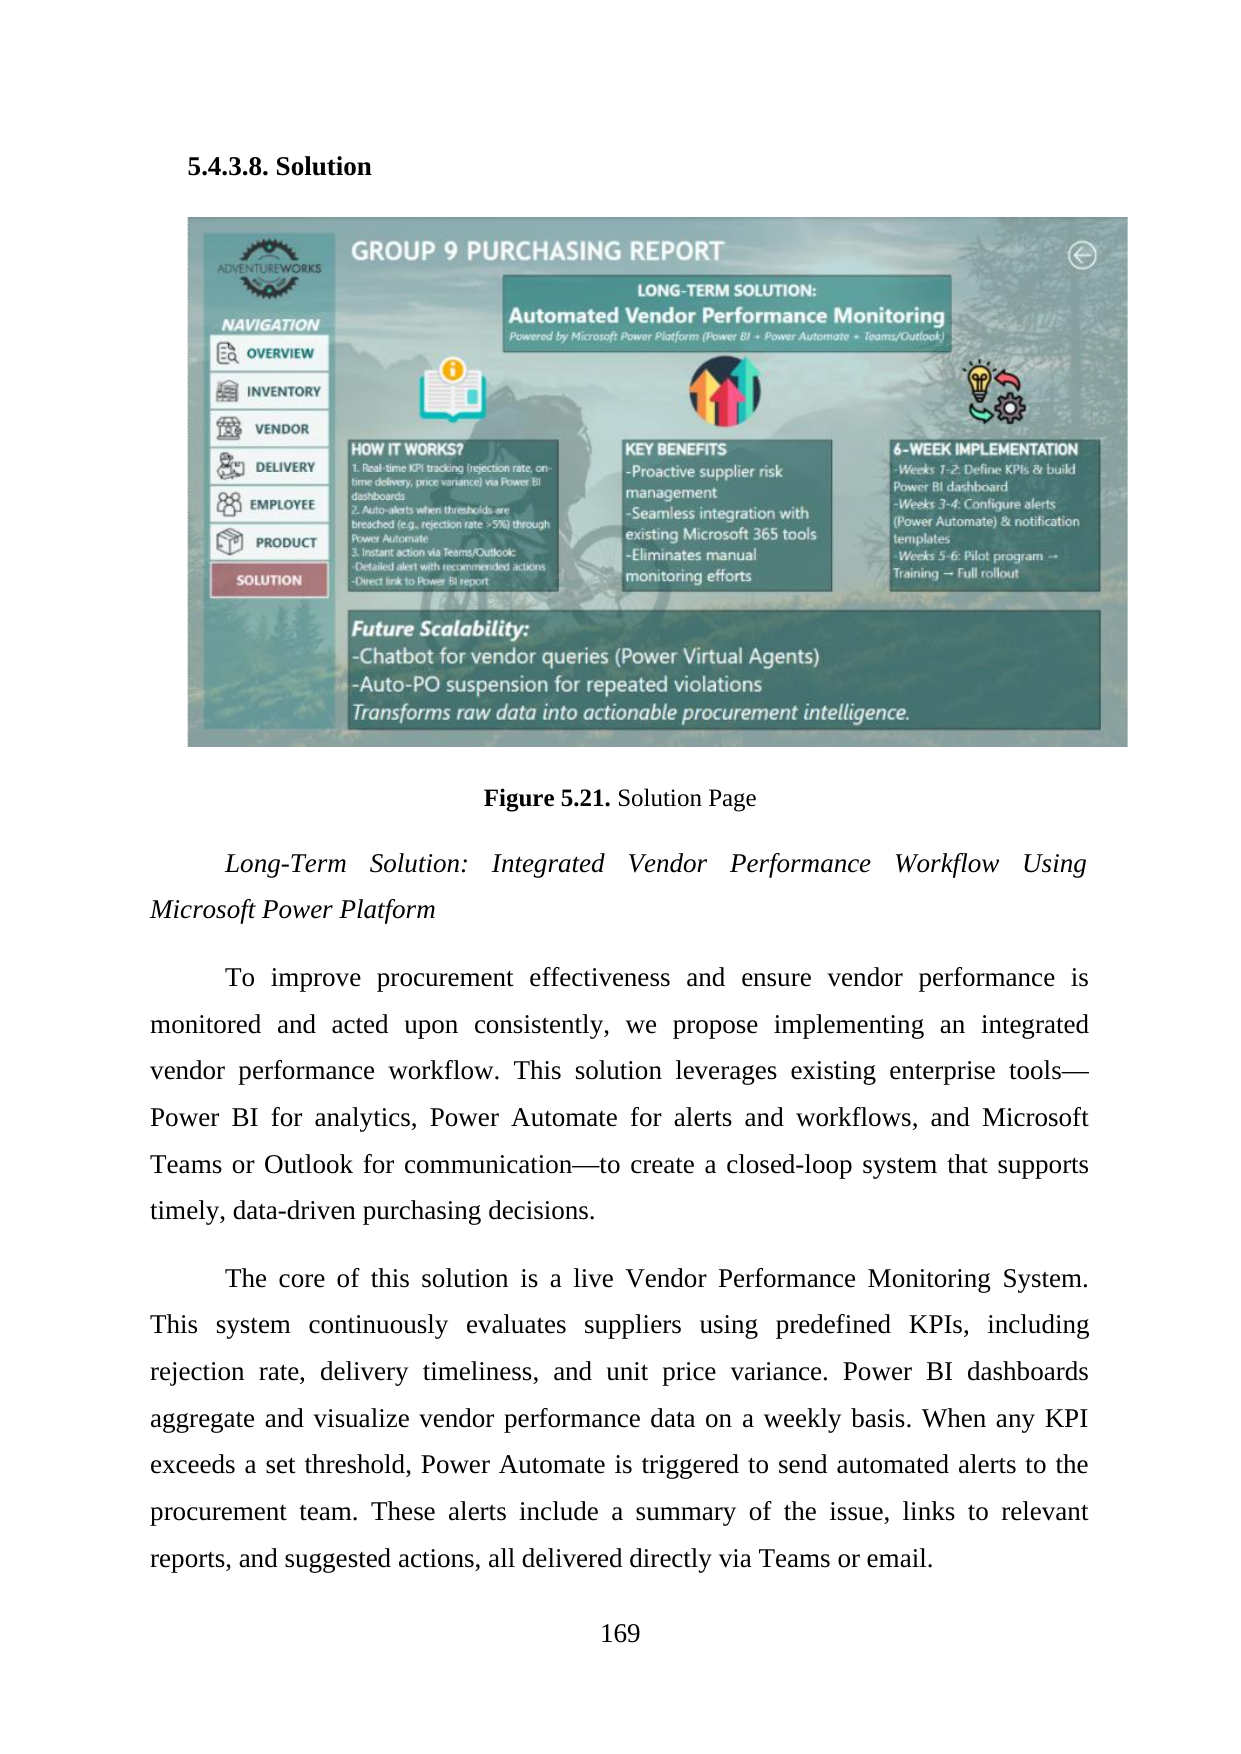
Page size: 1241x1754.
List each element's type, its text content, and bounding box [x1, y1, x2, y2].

text Figure 5.21. Solution Page [150, 783, 1090, 812]
text To improve procurement effectiveness and ensure vendor performance is monitored and acted upon consistently, we propose implementing an integrated vendor performance workflow. This solution leverages existing enterprise tools—Power BI for analytics, Power Automate for alerts and workflows, and Microsoft Teams or Outlook for communication—to create a closed-loop system that supports timely, data-driven purchasing decisions. [150, 961, 1090, 1226]
picture [187, 217, 1128, 747]
text The core of this solution is a live Vendor Performance Monitoring System. This system continuously evaluates suppliers using predefined KPIs, including rejection rate, delivery timeliness, and unit price variance. Power BI dashboards aggregate and visualize vendor performance data on a weekly basis. When any KPI exceeds a set threshold, Power Automate is triggered to send automated alerts to the procurement team. These alerts include a summary of the issue, links to relevant reports, and suggested actions, all delivered directly via Teams or email. [150, 1262, 1090, 1573]
text Long-Term Solution: Integrated Vendor Performance Workflow Using Microsoft Power Platform [150, 847, 1090, 925]
subtitle 5.4.3.8. Solution [150, 150, 1090, 181]
